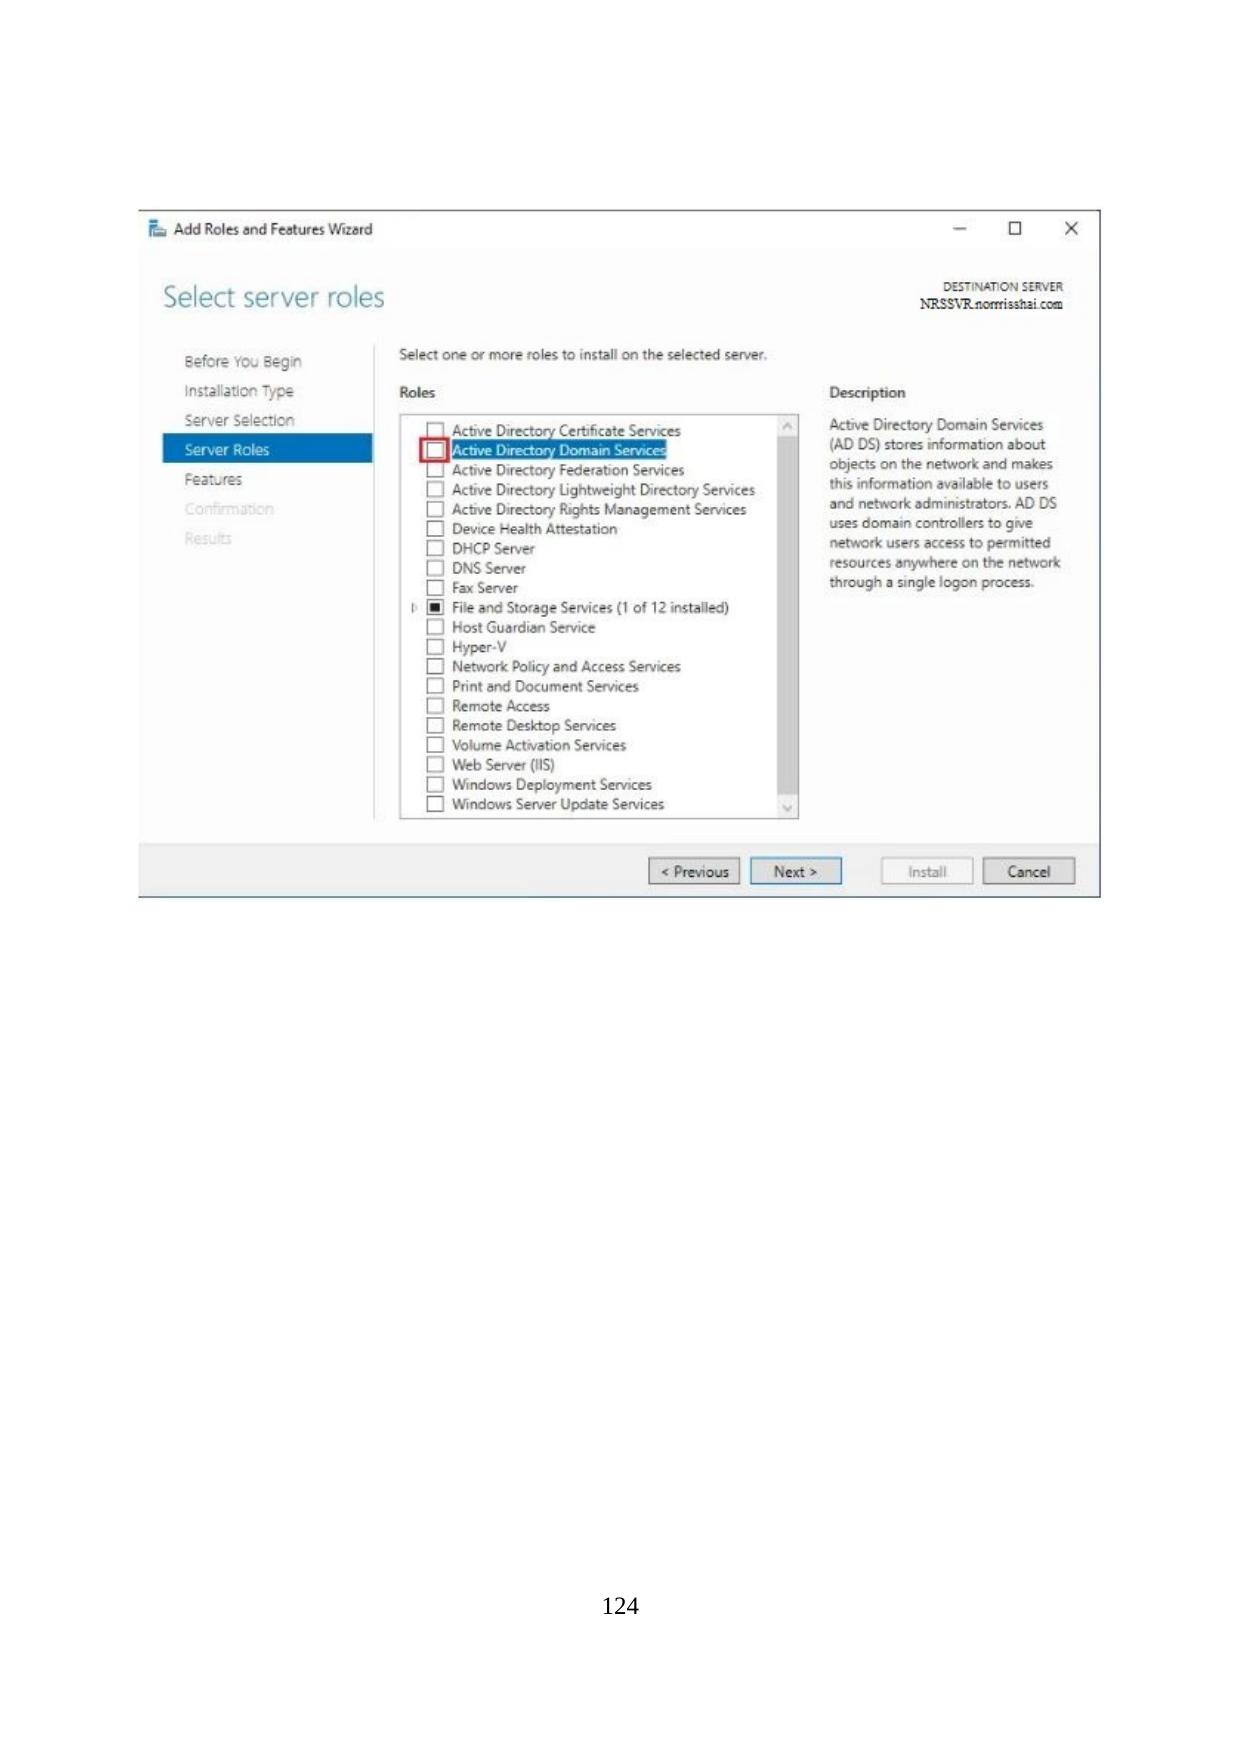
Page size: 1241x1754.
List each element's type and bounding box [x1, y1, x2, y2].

picture [137, 207, 1104, 901]
